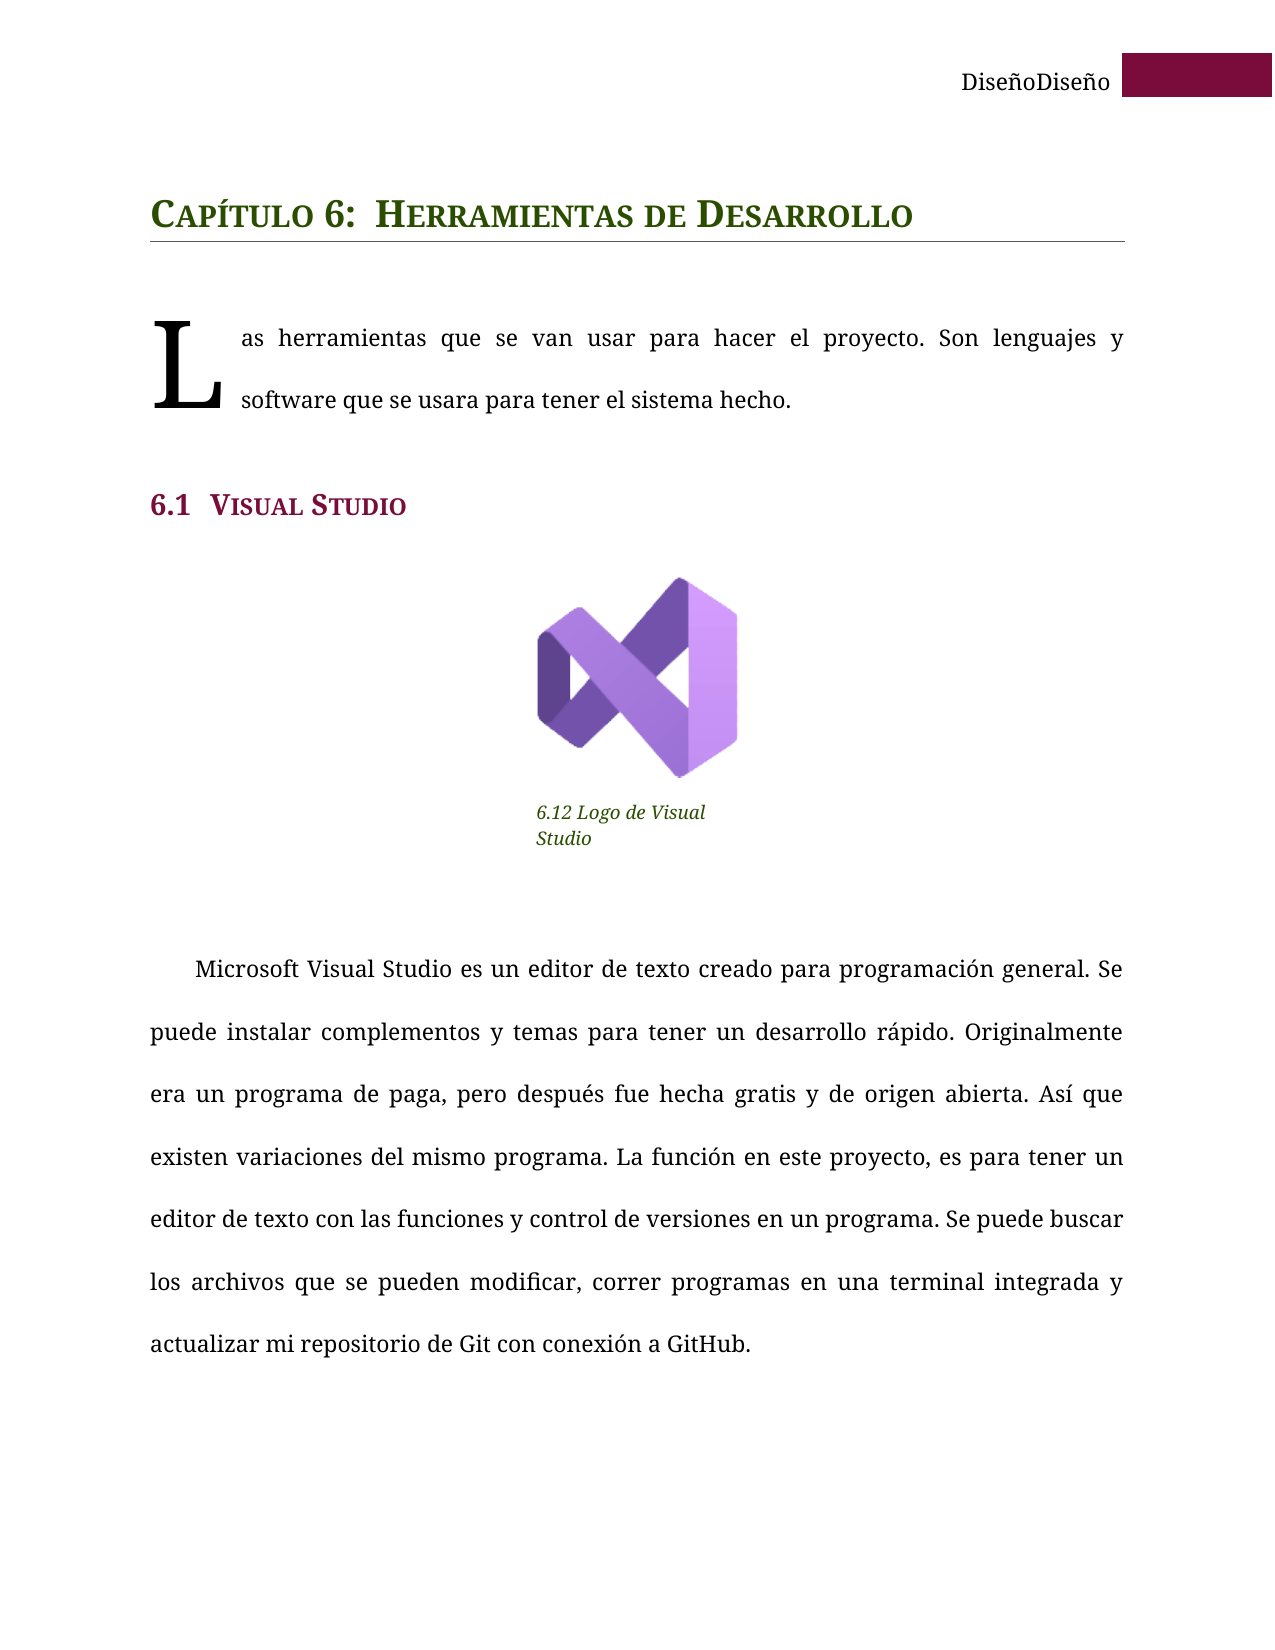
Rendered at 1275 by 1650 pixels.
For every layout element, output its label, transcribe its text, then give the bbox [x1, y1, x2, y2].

text as herramientas que se van usar para hacer el proyecto. Son lenguajes y software que se usara para tener el sistema hecho. [150, 322, 1125, 416]
text Microsoft Visual Studio es un editor de texto creado para programación general. Se puede instalar complementos y temas para tener un desarrollo rápido. Originalmente era un programa de paga, pero después fue hecha gratis y de origen abierta. Así que existen variaciones del mismo programa. La función en este proyecto, es para tener un editor de texto con las funciones y control de versiones en un programa. Se puede buscar los archivos que se pueden modificar, correr programas en una terminal integrada y actualizar mi repositorio de Git con conexión a GitHub. [150, 953, 1125, 1359]
subtitle Visual Studio [150, 484, 1125, 524]
picture [536, 576, 739, 778]
subtitle Herramientas de Desarrollo [150, 187, 1125, 241]
